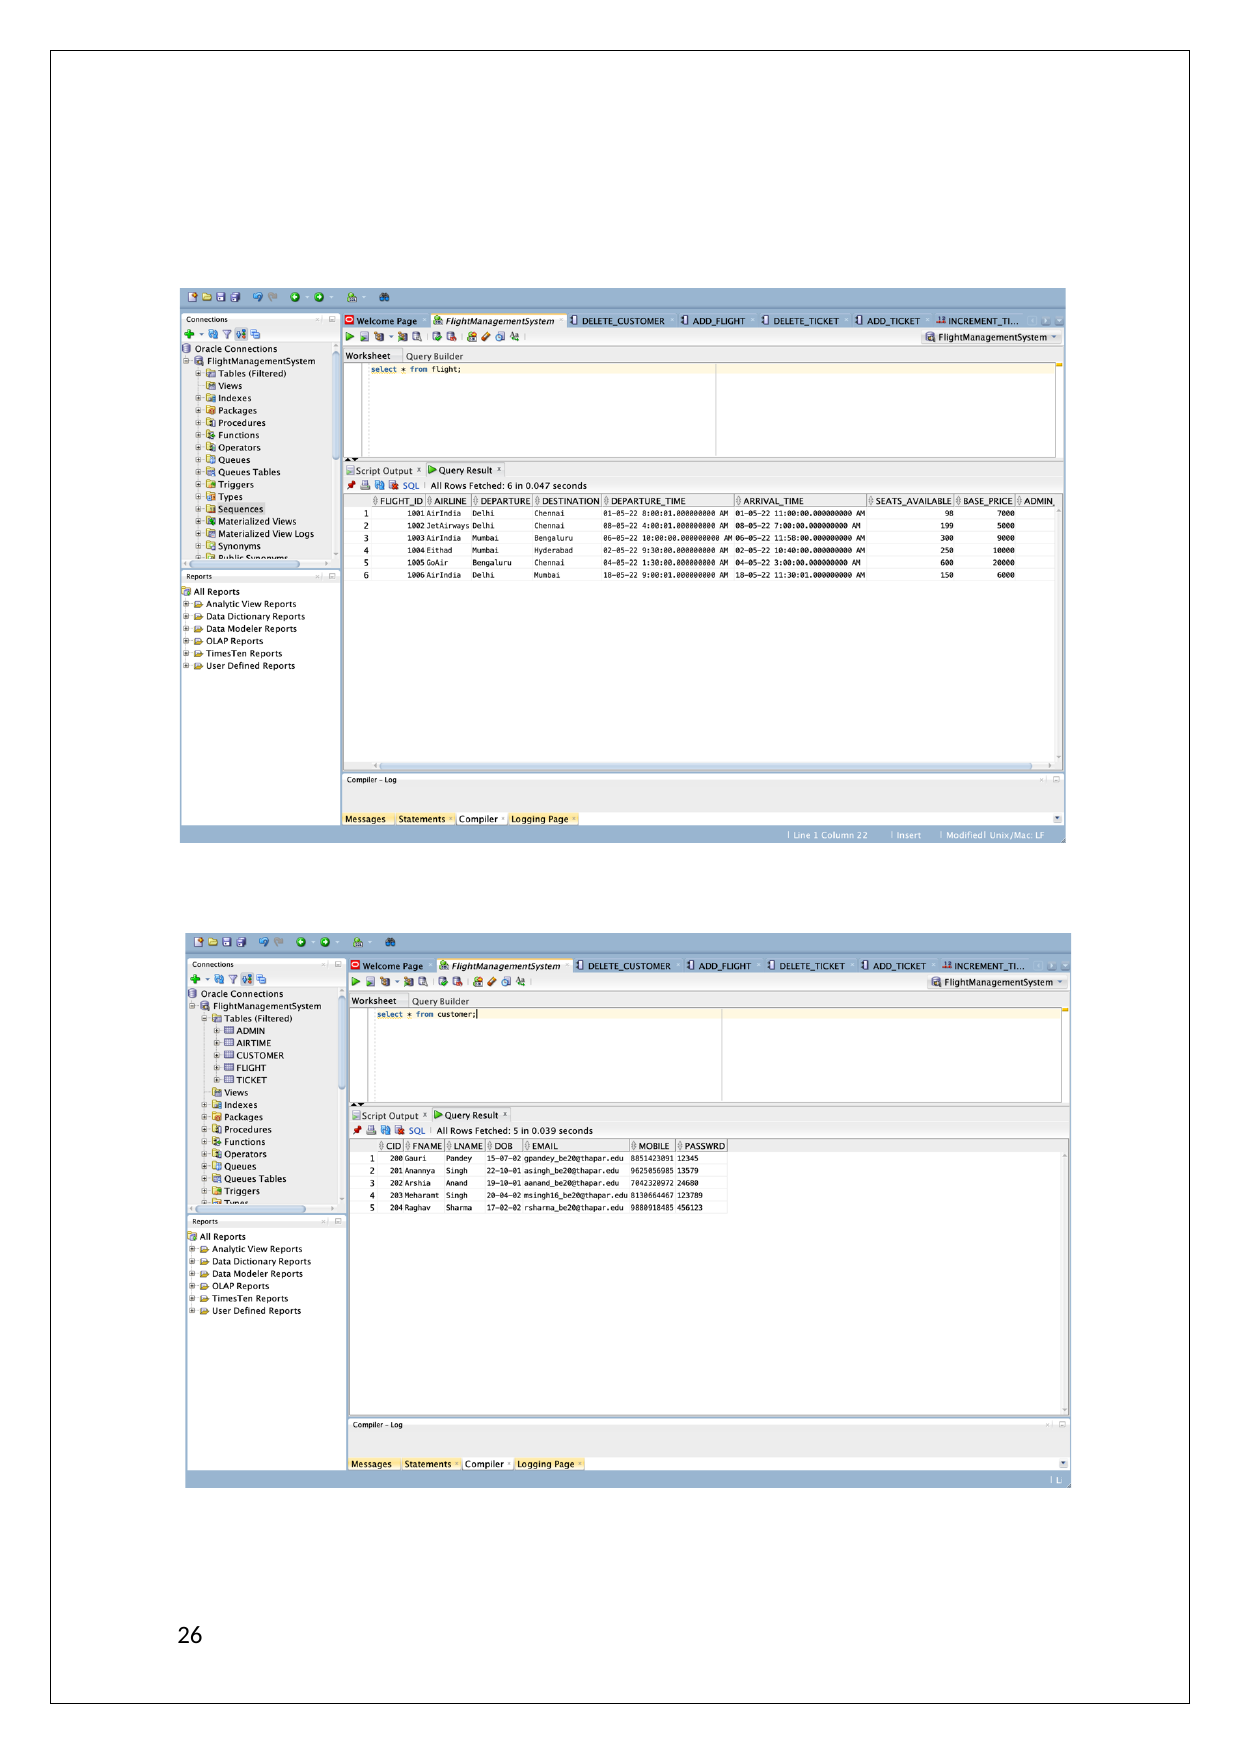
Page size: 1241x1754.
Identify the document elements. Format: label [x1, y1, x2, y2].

picture [179, 288, 1066, 843]
picture [185, 933, 1072, 1488]
